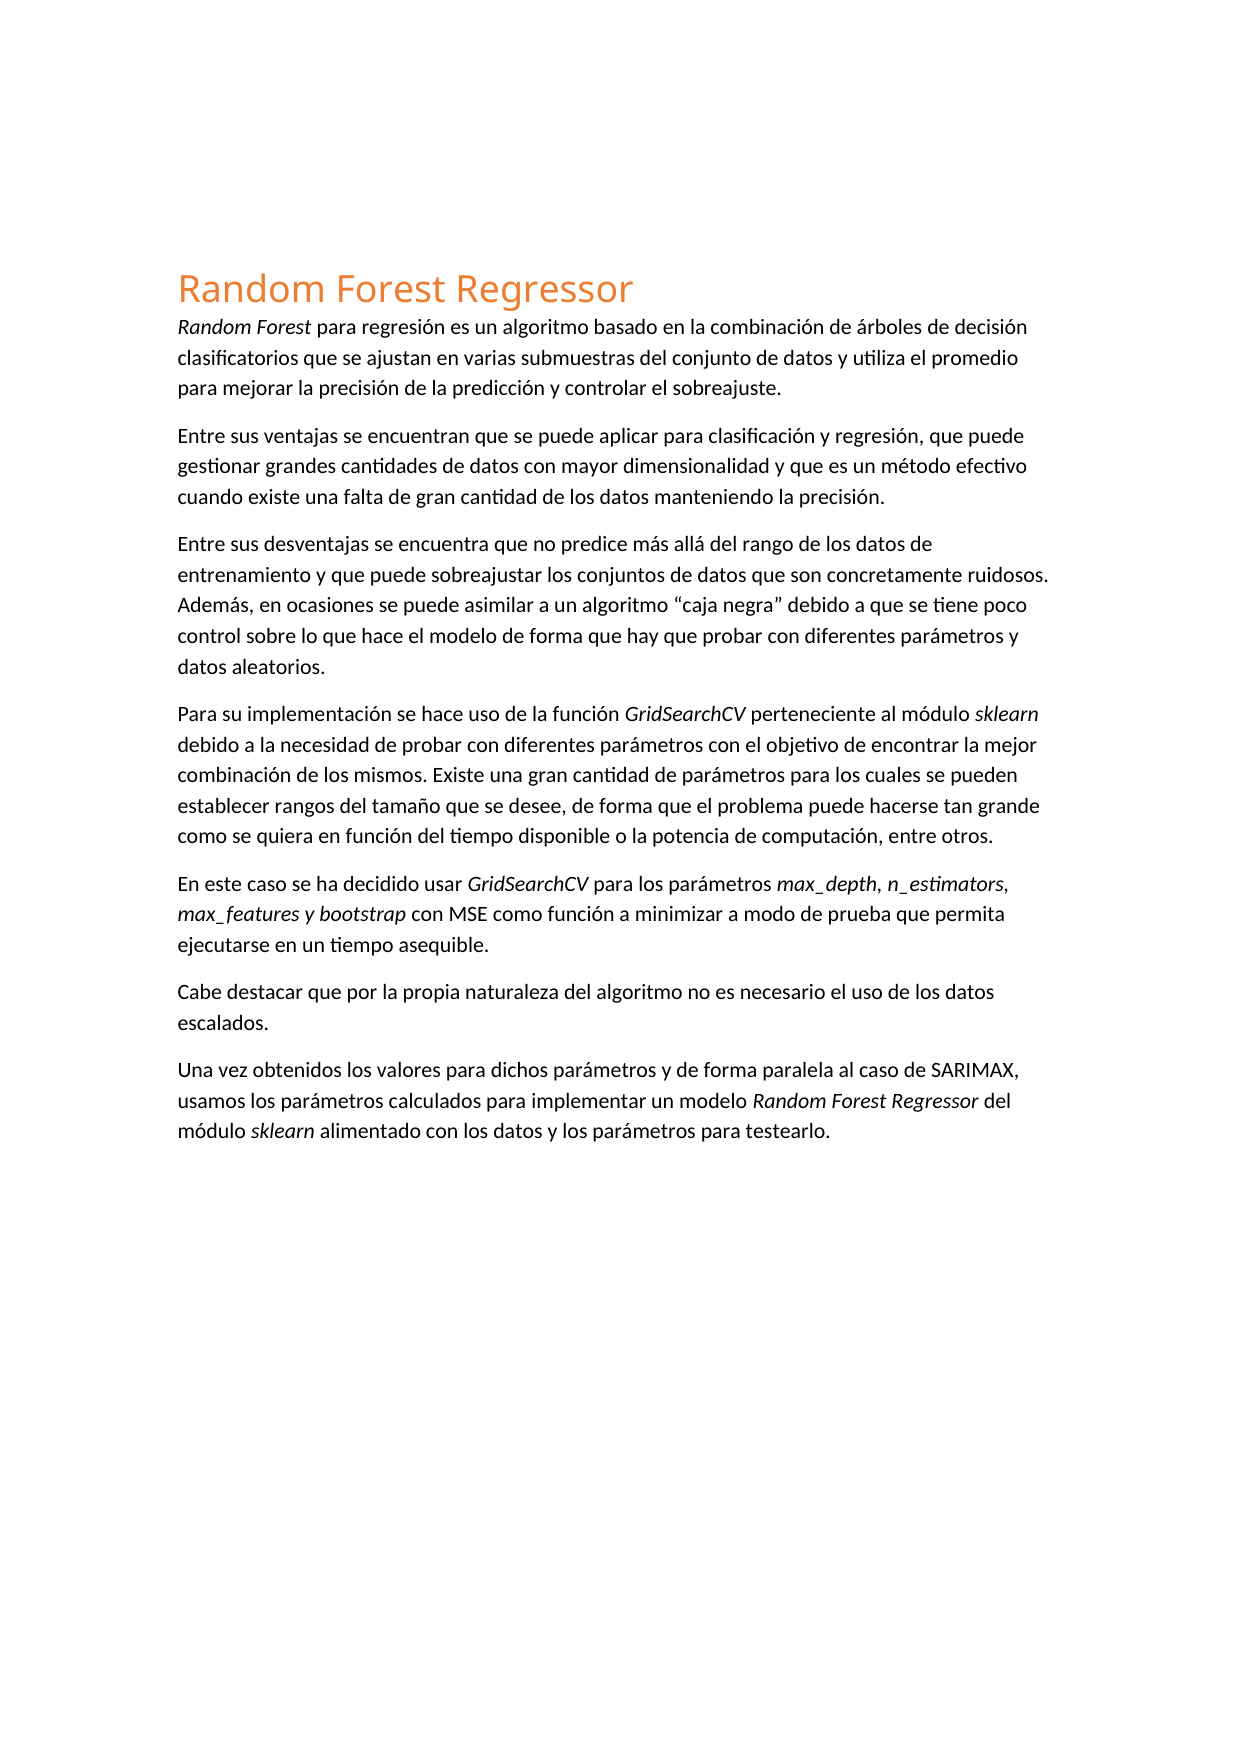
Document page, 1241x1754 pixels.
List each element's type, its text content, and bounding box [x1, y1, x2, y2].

text En este caso se ha decidido usar GridSearchCV para los parámetros max_depth, n_estimators, max_features y bootstrap con MSE como función a minimizar a modo de prueba que permita ejecutarse en un tiempo asequible. [177, 870, 1063, 958]
text Para su implementación se hace uso de la función GridSearchCV perteneciente al módulo sklearn debido a la necesidad de probar con diferentes parámetros con el objetivo de encontrar la mejor combinación de los mismos. Existe una gran cantidad de parámetros para los cuales se pueden establecer rangos del tamaño que se desee, de forma que el problema puede hacerse tan grande como se quiera en función del tiempo disponible o la potencia de computación, entre otros. [177, 700, 1063, 849]
subtitle Random Forest Regressor [177, 262, 1063, 313]
text Random Forest para regresión es un algoritmo basado en la combinación de árboles de decisión clasificatorios que se ajustan en varias submuestras del conjunto de datos y utiliza el promedio para mejorar la precisión de la predicción y controlar el sobreajuste. [177, 313, 1063, 401]
text Entre sus desventajas se encuentra que no predice más allá del rango de los datos de entrenamiento y que puede sobreajustar los conjuntos de datos que son concretamente ruidosos. Además, en ocasiones se puede asimilar a un algoritmo “caja negra” debido a que se tiene poco control sobre lo que hace el modelo de forma que hay que probar con diferentes parámetros y datos aleatorios. [177, 530, 1063, 679]
text Cabe destacar que por la propia naturaleza del algoritmo no es necesario el uso de los datos escalados. [177, 978, 1063, 1036]
text Una vez obtenidos los valores para dichos parámetros y de forma paralela al caso de SARIMAX, usamos los parámetros calculados para implementar un modelo Random Forest Regressor del módulo sklearn alimentado con los datos y los parámetros para testearlo. [177, 1056, 1063, 1175]
text Entre sus ventajas se encuentran que se puede aplicar para clasificación y regresión, que puede gestionar grandes cantidades de datos con mayor dimensionalidad y que es un método efectivo cuando existe una falta de gran cantidad de los datos manteniendo la precisión. [177, 422, 1063, 510]
